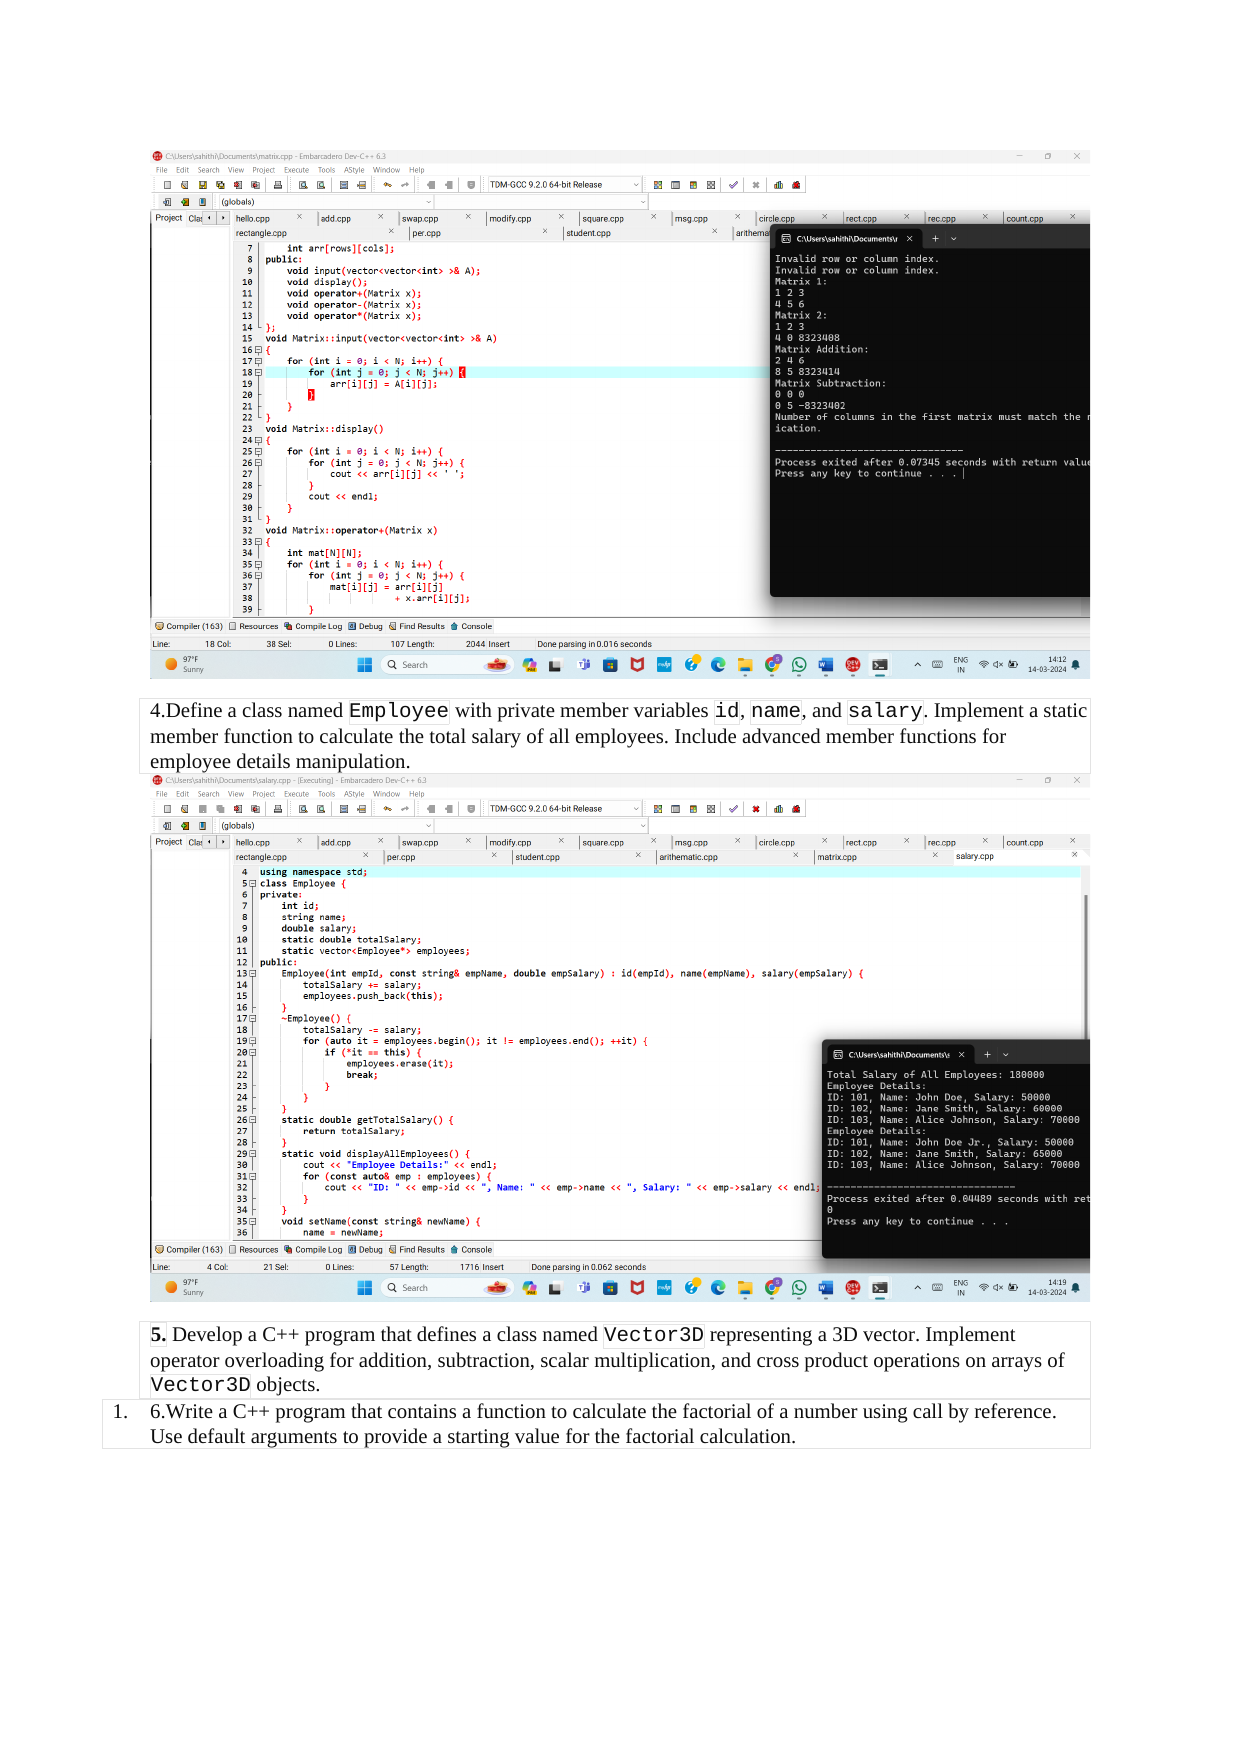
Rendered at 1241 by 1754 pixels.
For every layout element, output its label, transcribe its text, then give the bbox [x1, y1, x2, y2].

list 6.Write a C++ program that contains a function to calculate the factorial of a number using call by reference. Use default arguments to provide a starting value for the factorial calculation. [103, 1400, 1090, 1448]
text 5. Develop a C++ program that defines a class named Vector3D representing a 3D vector. Implement operator overloading for addition, subtraction, scalar multiplication, and cross product operations on arrays of Vector3D objects. [140, 1322, 1090, 1398]
picture [150, 774, 1091, 1302]
text 4.Define a class named Employee with private member variables id, name, and salary. Implement a static member function to calculate the total salary of all employees. Include advanced member functions for employee details manipulation. [140, 699, 1090, 773]
picture [150, 150, 1091, 679]
